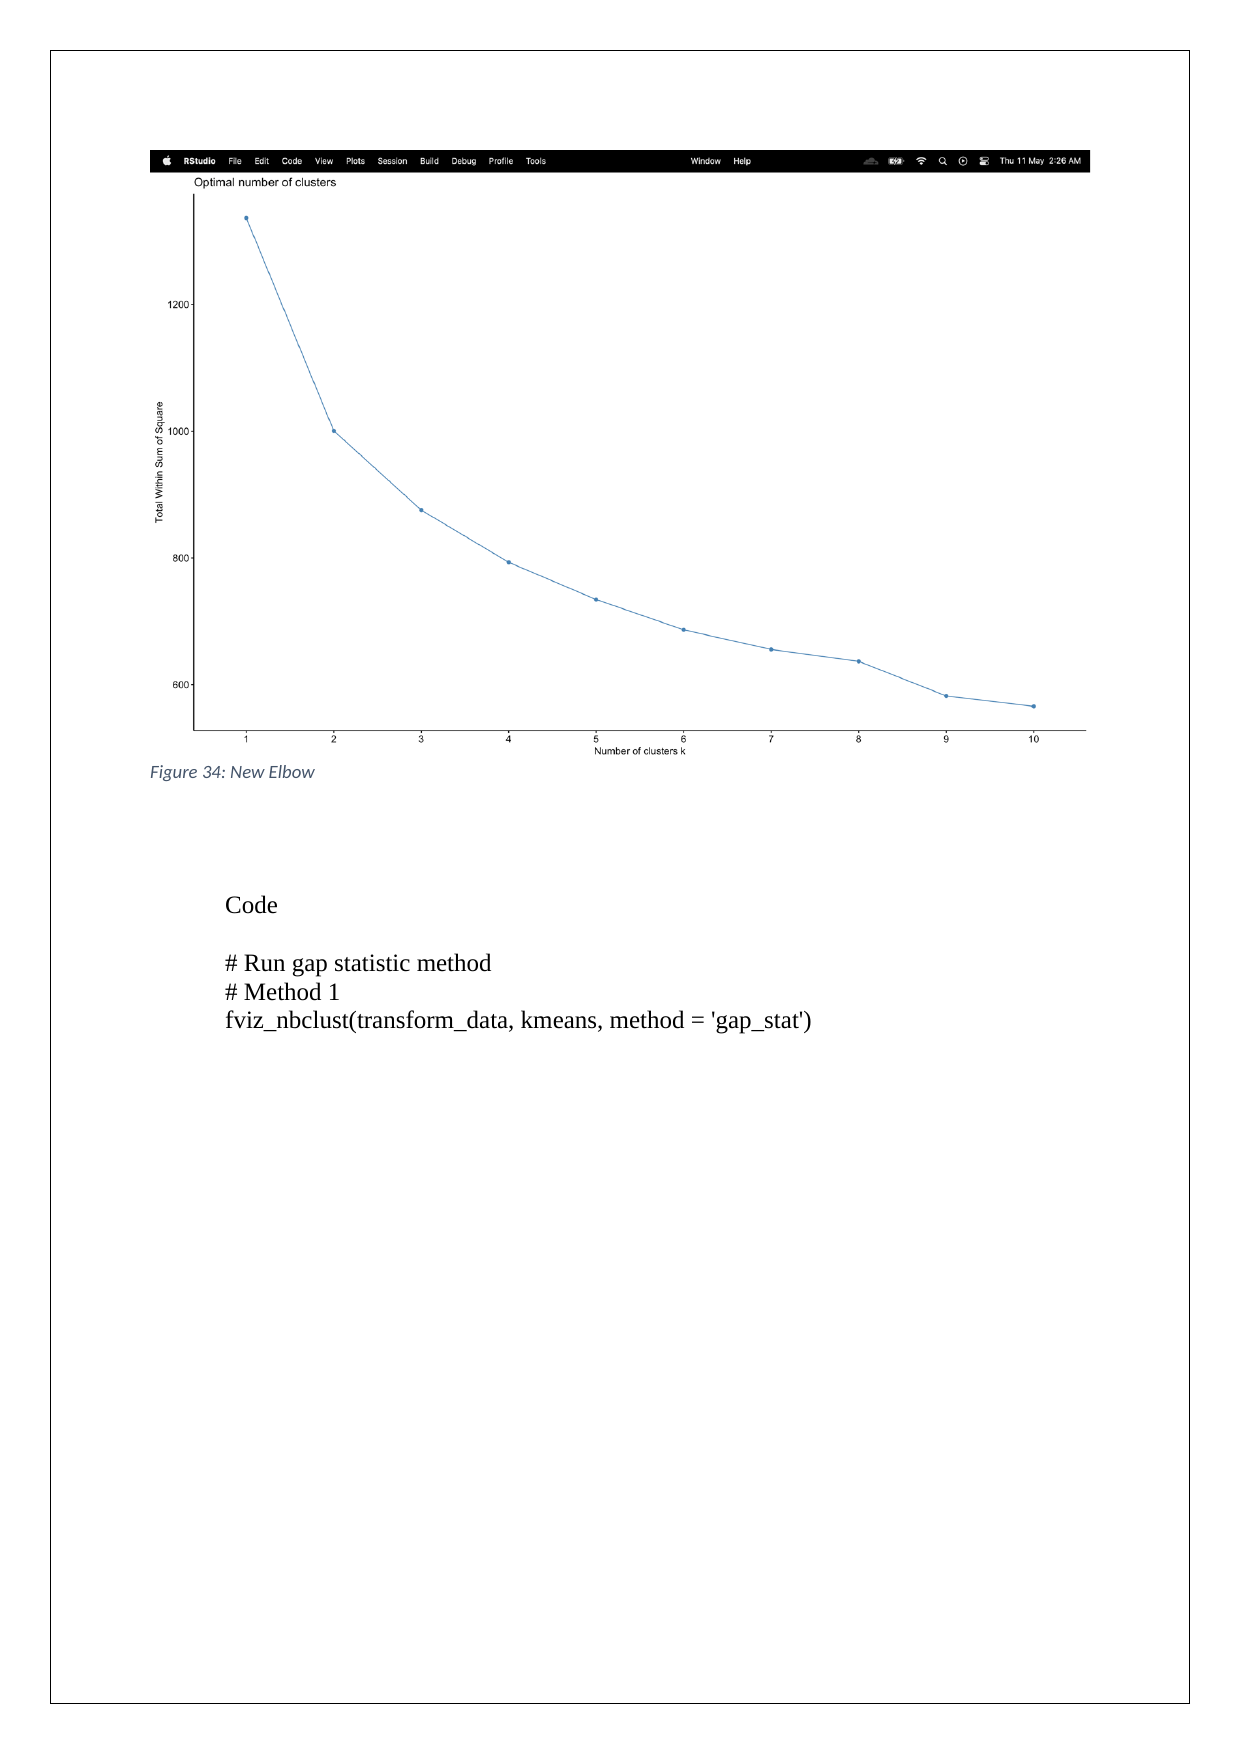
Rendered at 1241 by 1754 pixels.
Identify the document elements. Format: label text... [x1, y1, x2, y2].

text Code [225, 891, 1090, 919]
text # Method 1 [225, 977, 1090, 1006]
text # Run gap statistic method [225, 948, 1090, 977]
text fviz_nbclust(transform_data, kmeans, method = 'gap_stat') [225, 1006, 1090, 1034]
text Figure 34: New Elbow [150, 761, 1090, 783]
picture [150, 150, 1091, 761]
